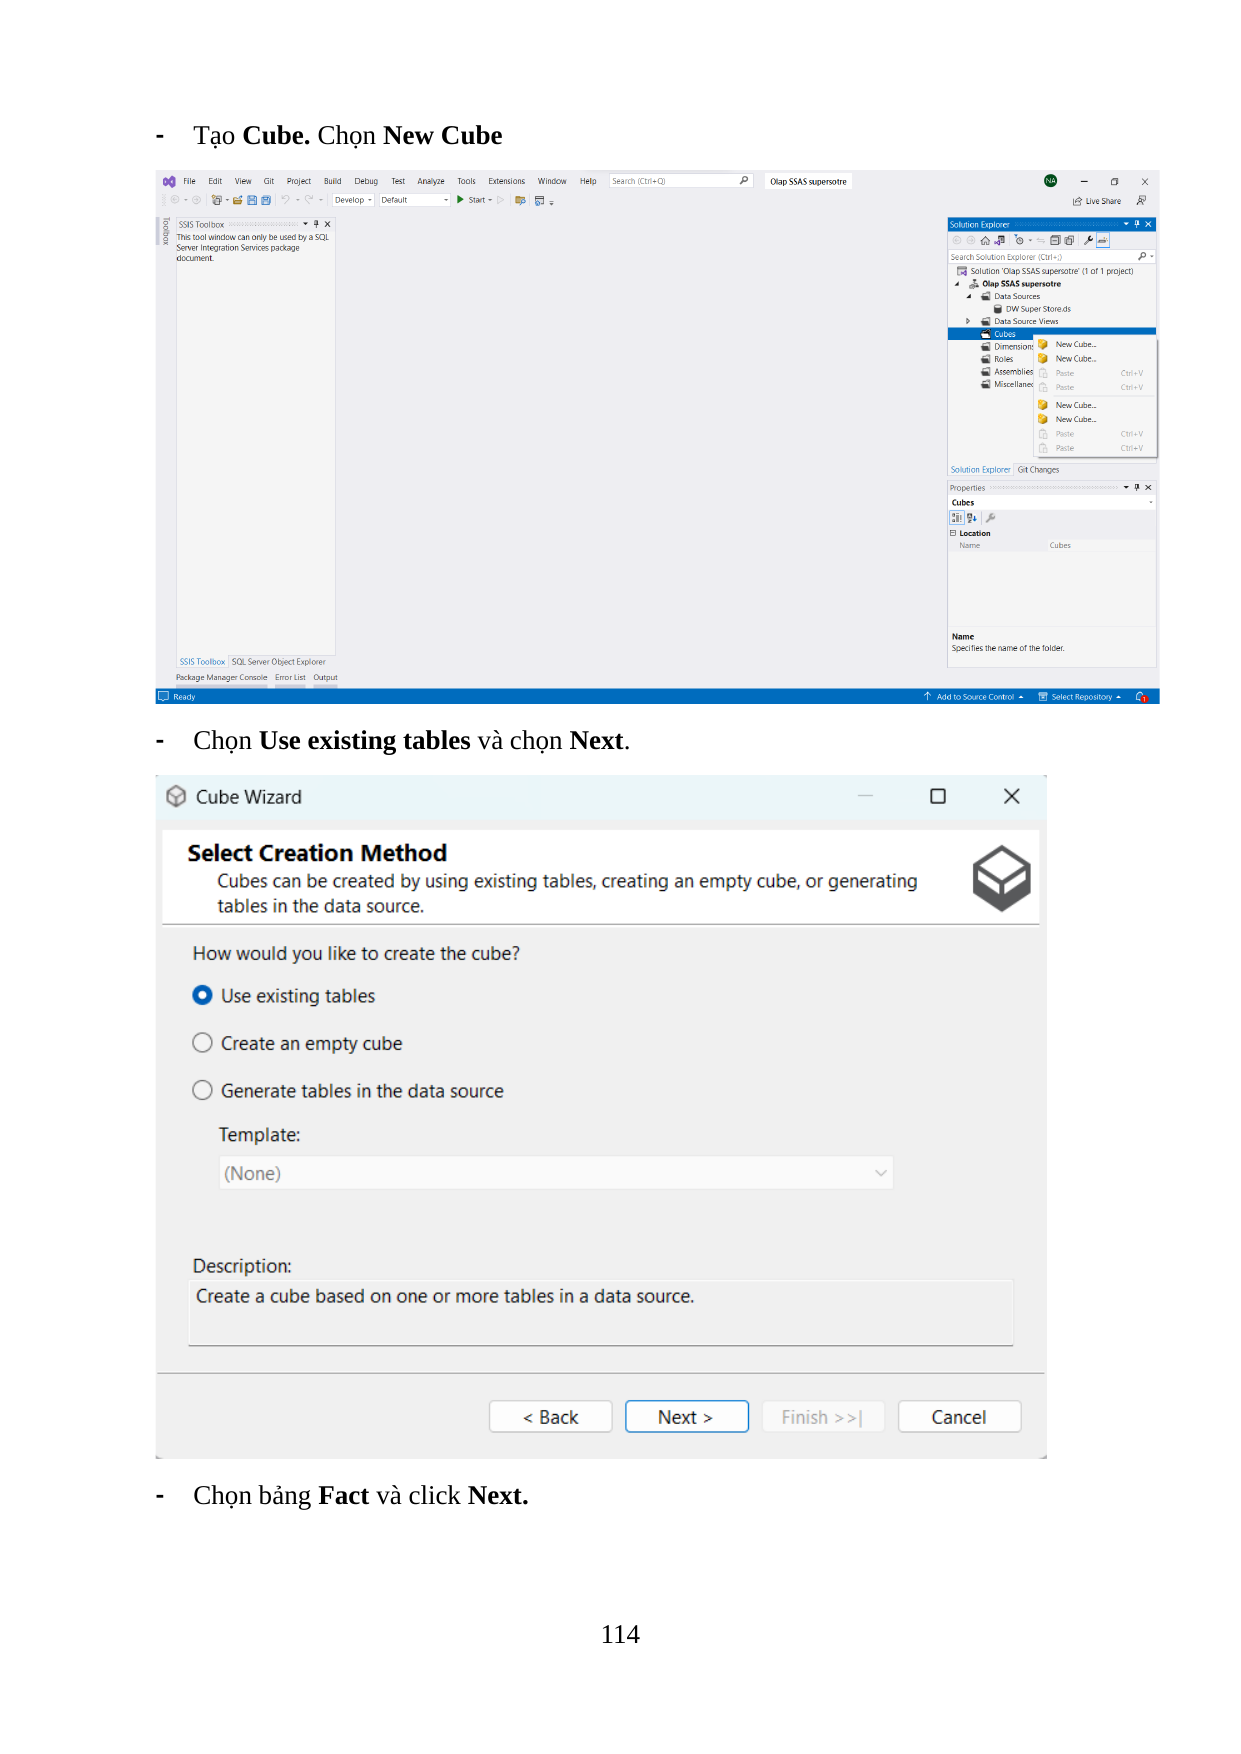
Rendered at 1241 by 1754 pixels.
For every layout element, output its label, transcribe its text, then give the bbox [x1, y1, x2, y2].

list Chọn Use existing tables và chọn Next. [156, 723, 1122, 756]
list Tạo Cube. Chọn New Cube [156, 118, 1122, 151]
picture [155, 170, 1160, 704]
picture [155, 775, 1047, 1459]
list Chọn bảng Fact và click Next. [156, 1478, 1122, 1511]
